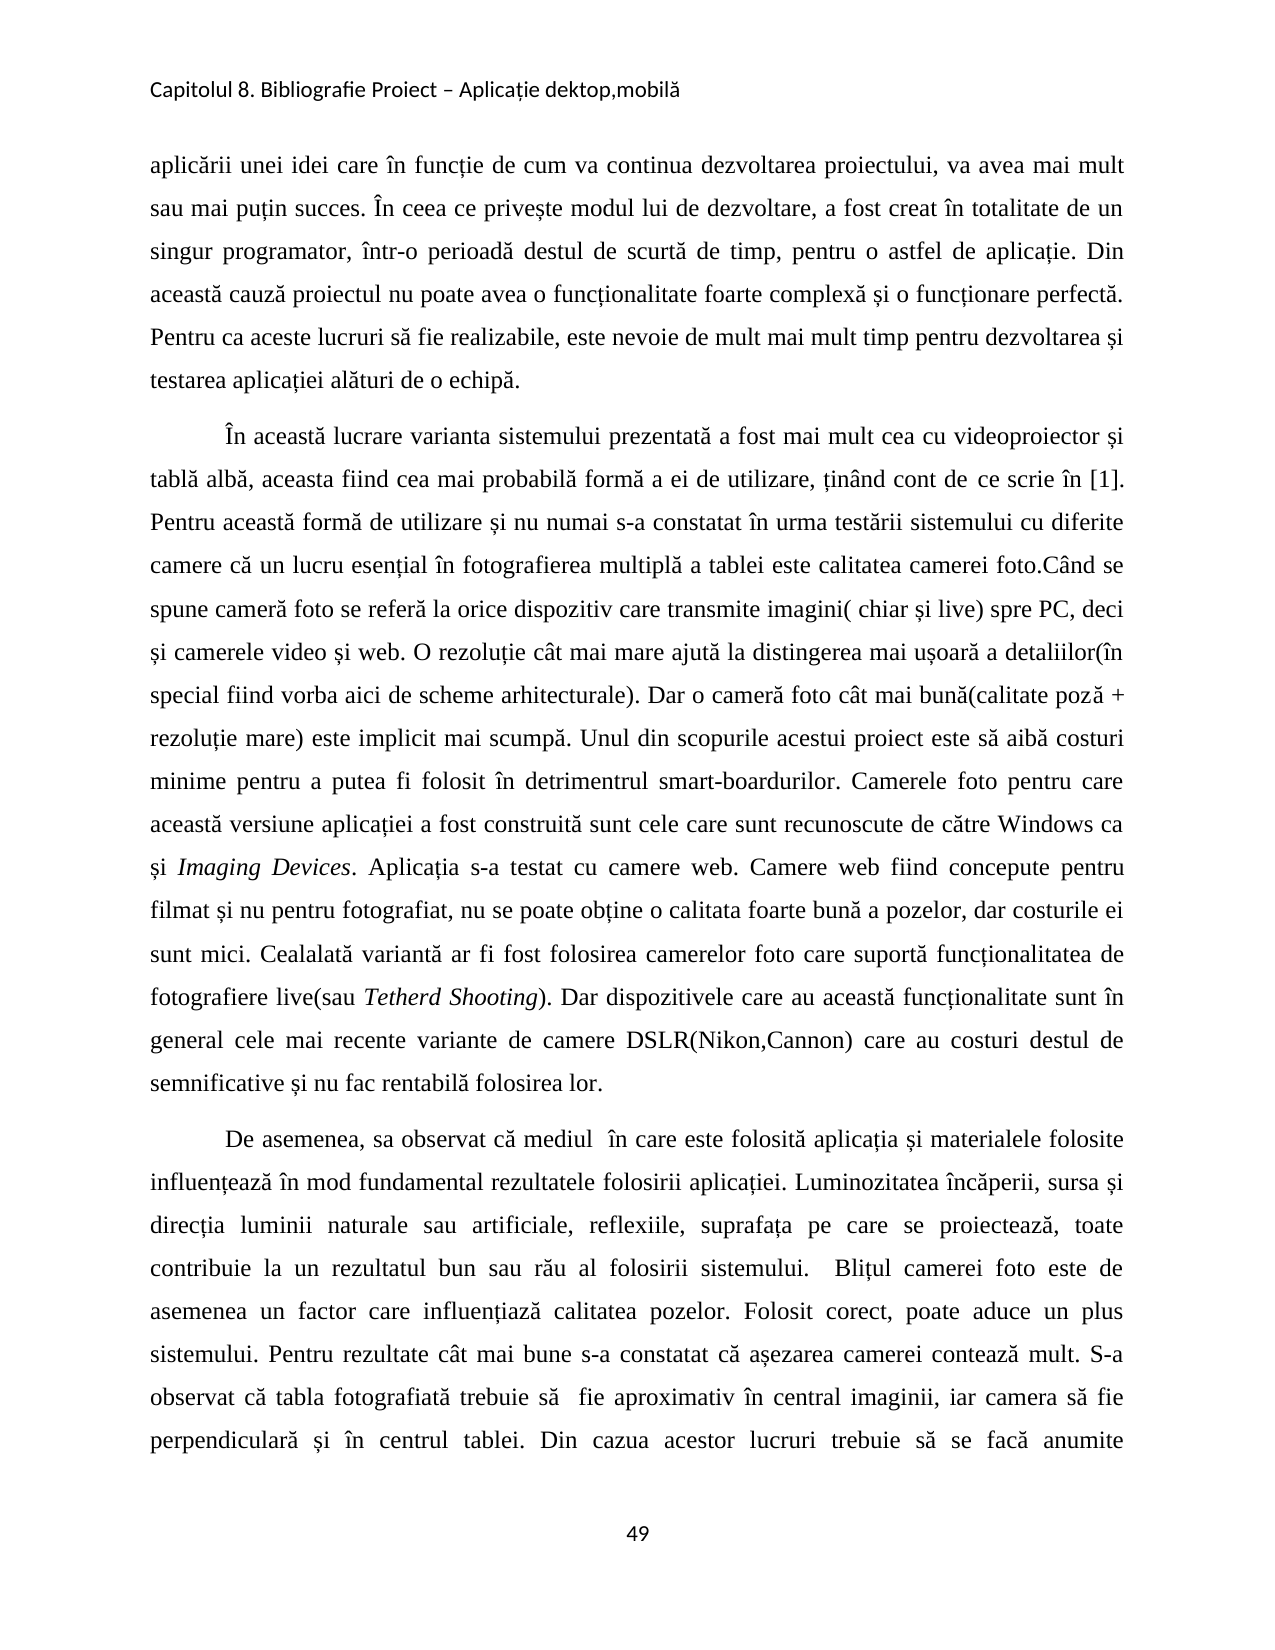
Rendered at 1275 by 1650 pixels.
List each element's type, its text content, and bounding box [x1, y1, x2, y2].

text În această lucrare varianta sistemului prezentată a fost mai mult cea cu videoproiector și tablă albă, aceasta fiind cea mai probabilă formă a ei de utilizare, ținând cont de ce scrie în [1]. Pentru această formă de utilizare și nu numai s-a constatat în urma testării sistemului cu diferite camere că un lucru esențial în fotografierea multiplă a tablei este calitatea camerei foto.Când se spune cameră foto se referă la orice dispozitiv care transmite imagini( chiar și live) spre PC, deci și camerele video și web. O rezoluție cât mai mare ajută la distingerea mai ușoară a detaliilor(în special fiind vorba aici de scheme arhitecturale). Dar o cameră foto cât mai bună(calitate poză + rezoluție mare) este implicit mai scumpă. Unul din scopurile acestui proiect este să aibă costuri minime pentru a putea fi folosit în detrimentrul smart-boardurilor. Camerele foto pentru care această versiune aplicației a fost construită sunt cele care sunt recunoscute de către Windows ca și Imaging Devices. Aplicația s-a testat cu camere web. Camere web fiind concepute pentru filmat și nu pentru fotografiat, nu se poate obține o calitata foarte bună a pozelor, dar costurile ei sunt mici. Cealalată variantă ar fi fost folosirea camerelor foto care suportă funcționalitatea de fotografiere live(sau Tetherd Shooting). Dar dispozitivele care au această funcționalitate sunt în general cele mai recente variante de camere DSLR(Nikon,Cannon) care au costuri destul de semnificative și nu fac rentabilă folosirea lor. [150, 421, 1125, 1097]
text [150, 150, 1125, 394]
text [150, 1124, 1125, 1454]
